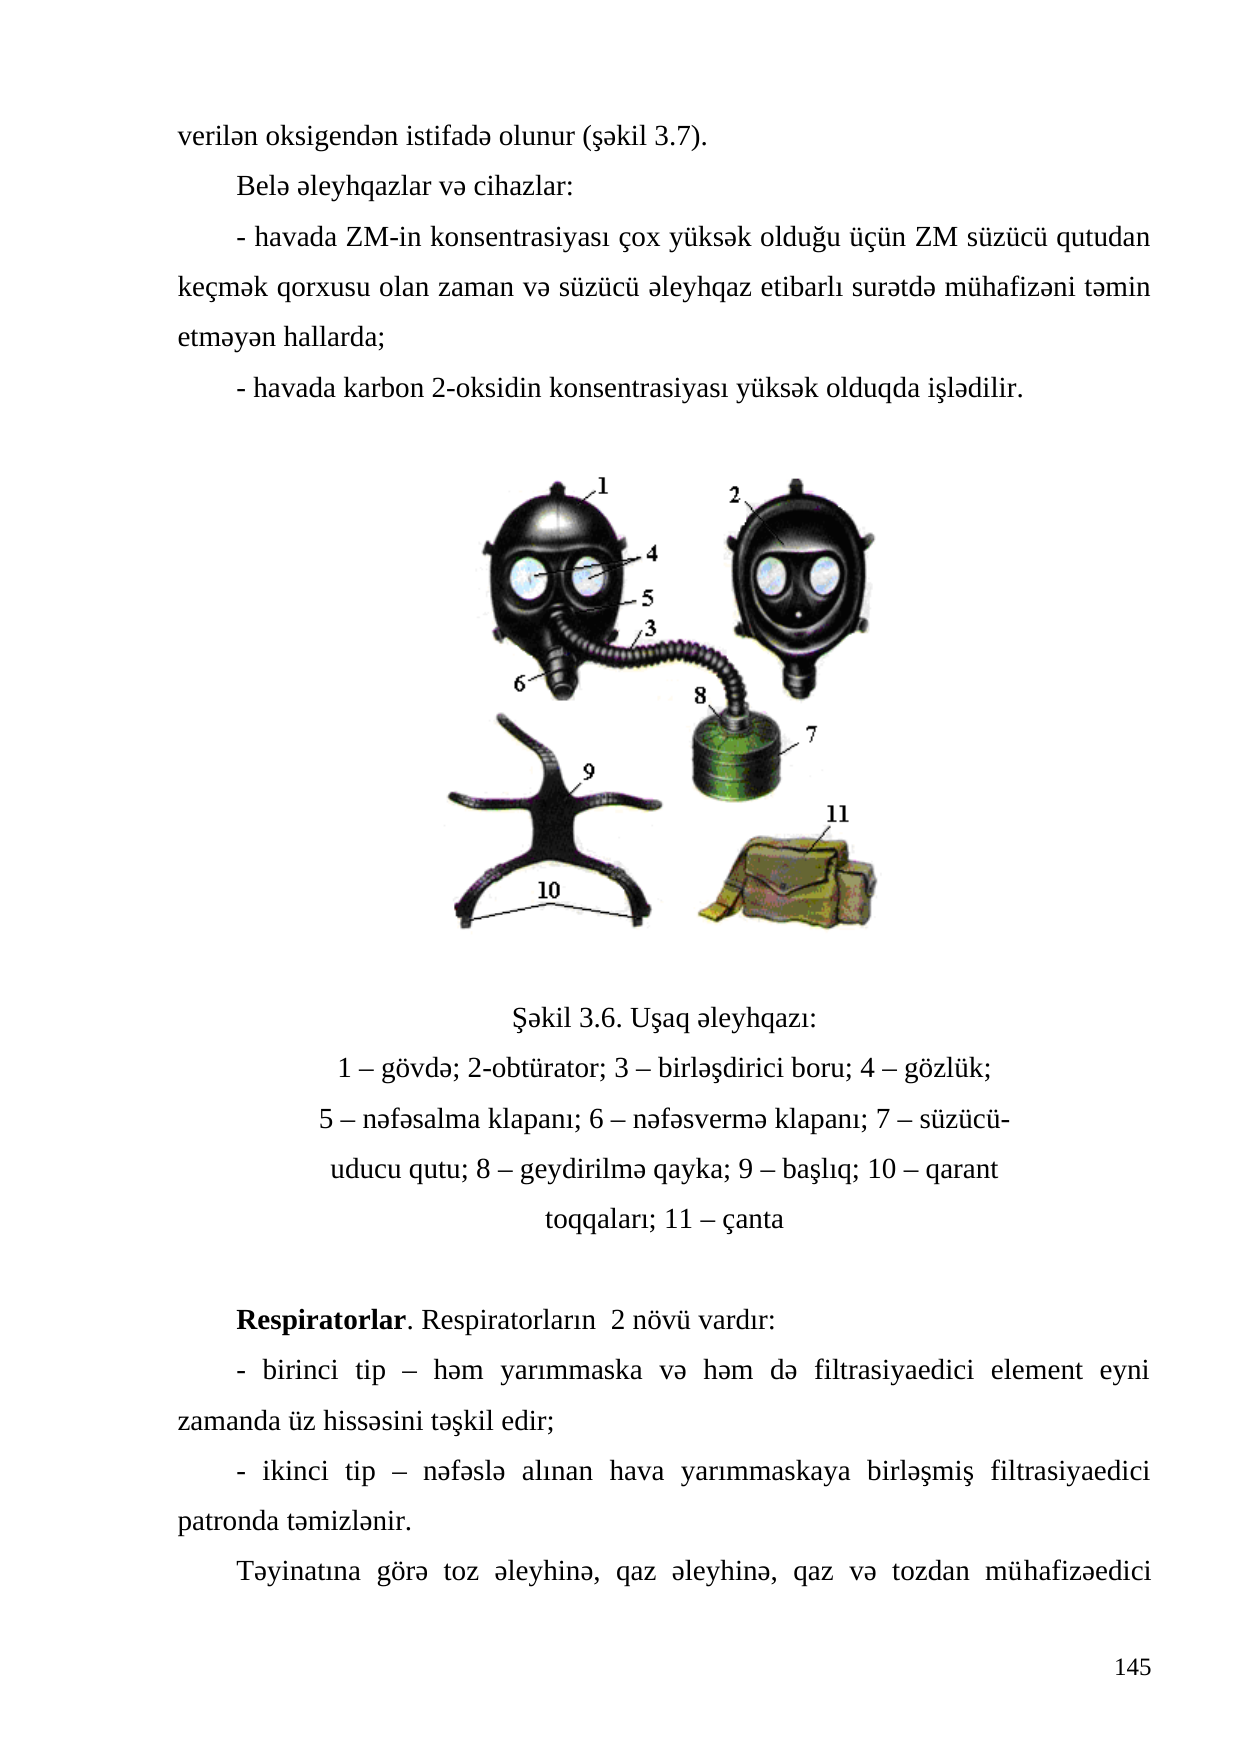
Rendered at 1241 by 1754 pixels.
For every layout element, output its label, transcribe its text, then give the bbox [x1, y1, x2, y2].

text uducu qutu; 8 – geydirilmə qayka; 9 – başlıq; 10 – qarant [177, 1151, 1152, 1184]
text - havada ZM-in konsentrasiyası çox yüksək olduğu üçün ZM süzücü qutudan keçmək qorxusu olan zaman və süzücü əleyhqaz etibarlı surətdə mühafizəni təmin etməyən hallarda; [177, 219, 1152, 353]
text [177, 1553, 1152, 1587]
text 1 – gövdə; 2-obtürator; 3 – birləşdirici boru; 4 – gözlük; [177, 1050, 1152, 1084]
text Şəkil 3.6. Uşaq əleyhqazı: [177, 1000, 1152, 1034]
text - ikinci tip – nəfəslə alınan hava yarımmaskaya birləşmiş filtrasiyaedici patronda təmizlənir. [177, 1453, 1152, 1537]
text - birinci tip – həm yarımmaska və həm də filtrasiyaedici element eyni zamanda üz hissəsini təşkil edir; [177, 1352, 1152, 1436]
text Respiratorlar. Respiratorların 2 növü vardır: [177, 1302, 1152, 1336]
text 5 – nəfəsalma klapanı; 6 – nəfəsvermə klapanı; 7 – süzücü- [177, 1101, 1152, 1134]
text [177, 118, 1152, 152]
picture [426, 470, 903, 936]
text Belə əleyhqazlar və cihazlar: [177, 168, 1152, 202]
text toqqaları; 11 – çanta [177, 1201, 1152, 1235]
text - havada karbon 2-oksidin konsentrasiyası yüksək olduqda işlədilir. [177, 370, 1152, 403]
